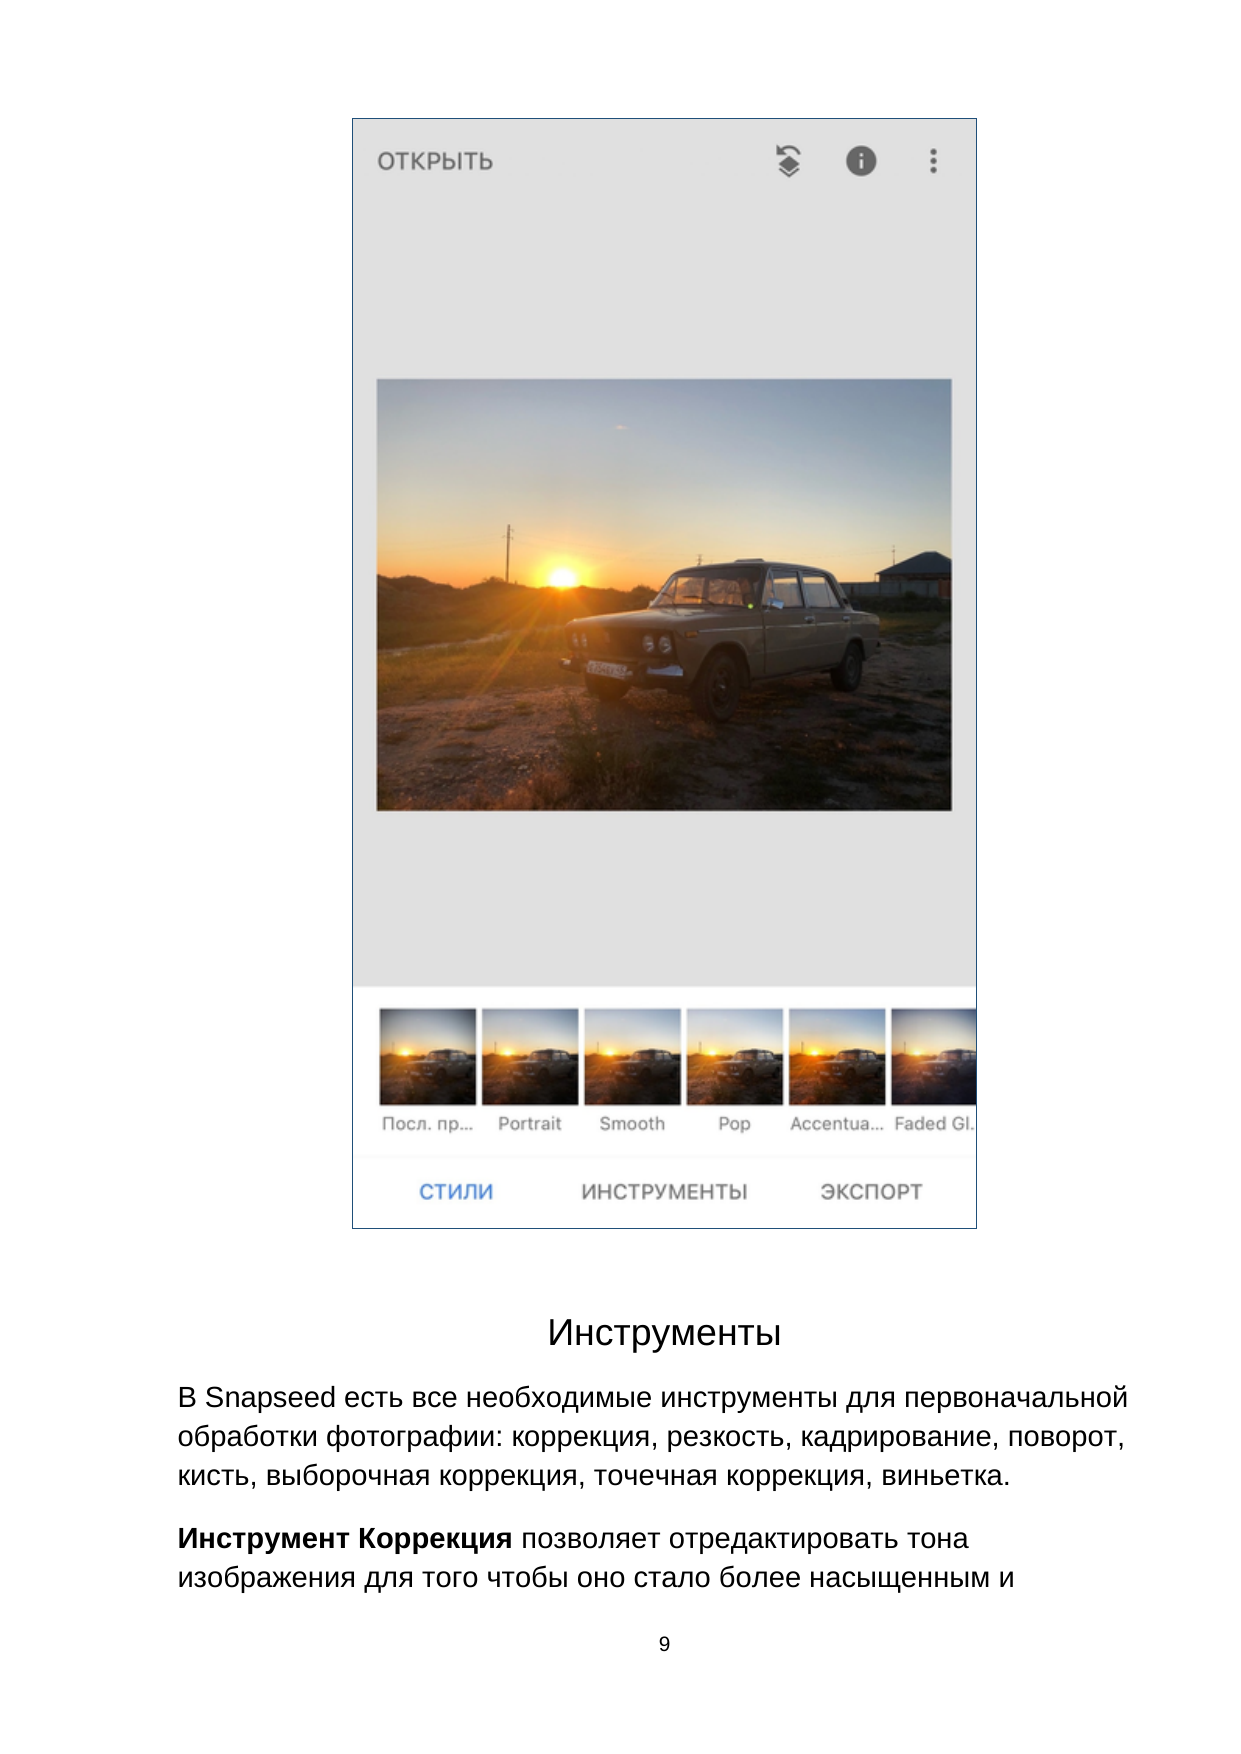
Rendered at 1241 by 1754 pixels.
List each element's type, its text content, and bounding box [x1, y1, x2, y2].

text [177, 1521, 1152, 1593]
subtitle Инструменты [177, 1310, 1152, 1353]
picture [353, 119, 976, 1228]
text В Snapseed есть все необходимые инструменты для первоначальной обработки фотографии: коррекция, резкость, кадрирование, поворот, кисть, выборочная коррекция, точечная коррекция, виньетка. [177, 1381, 1152, 1491]
